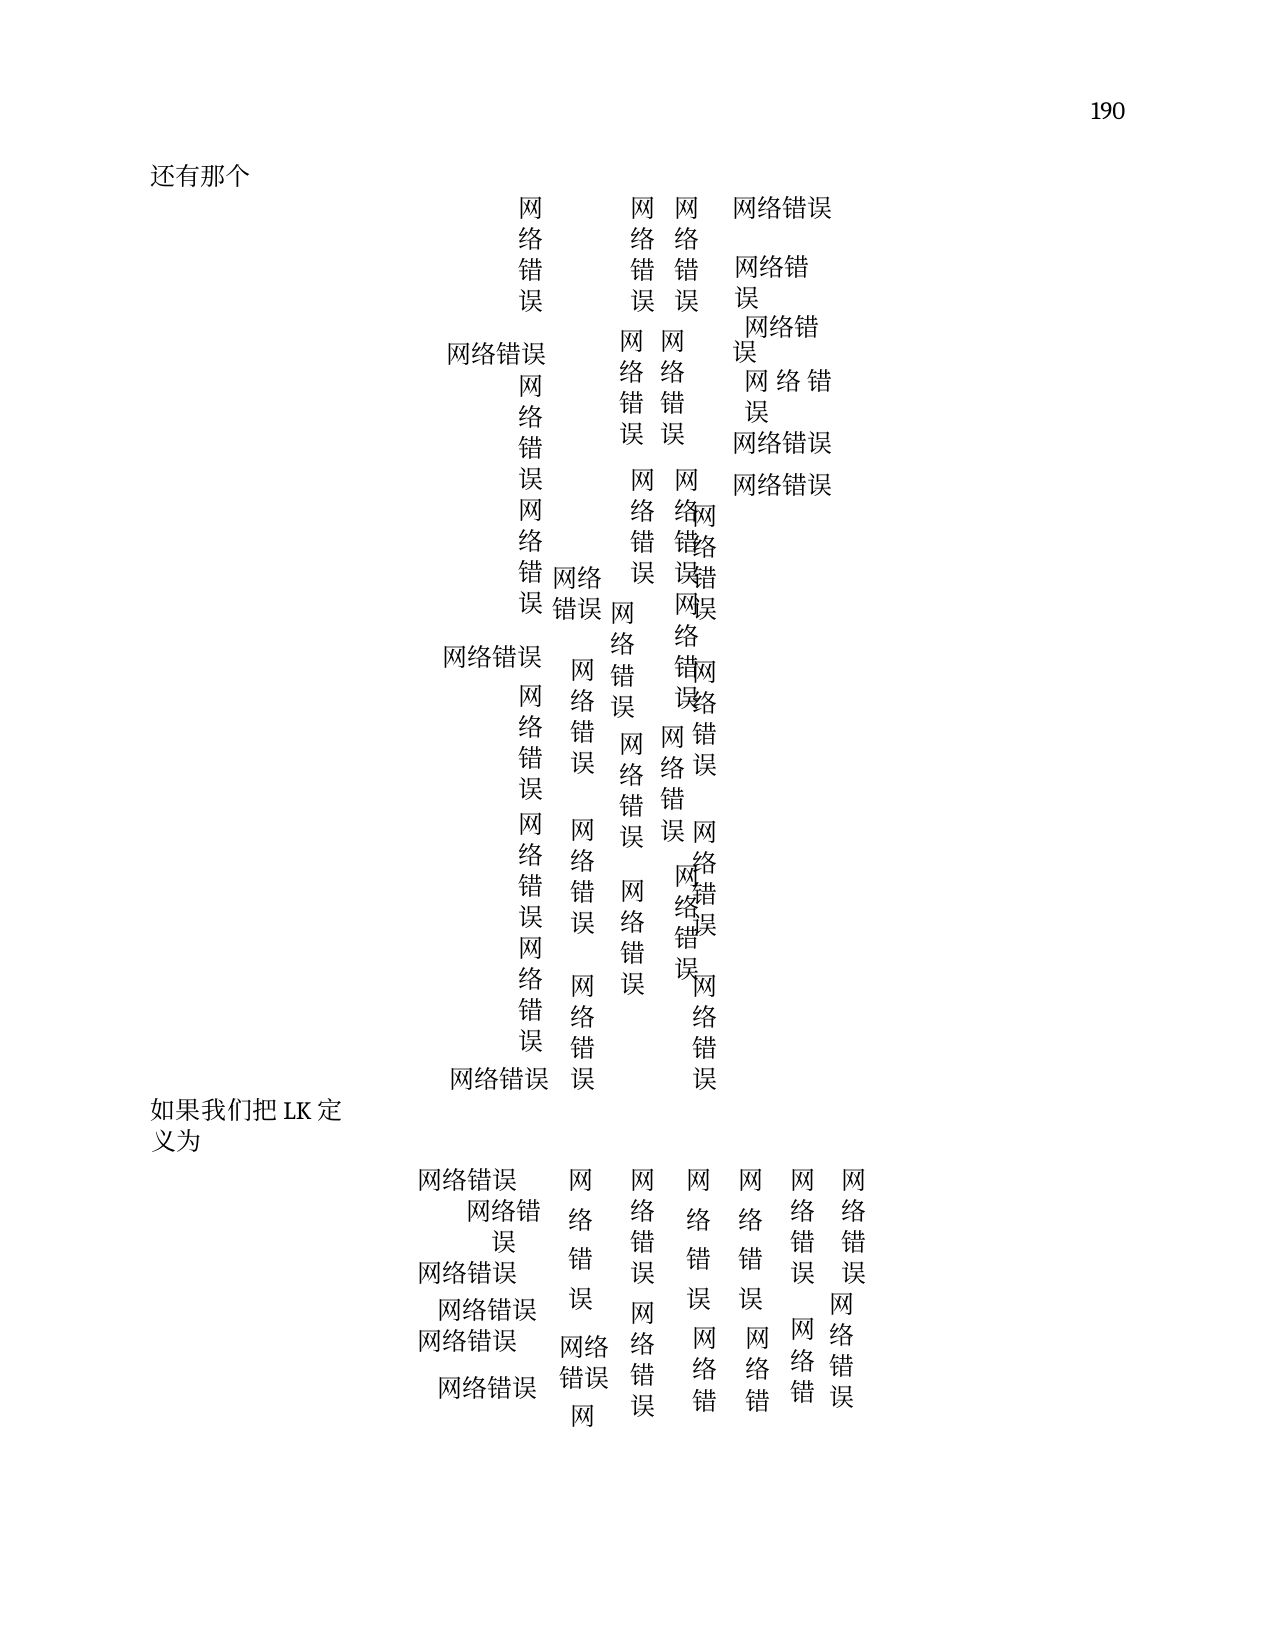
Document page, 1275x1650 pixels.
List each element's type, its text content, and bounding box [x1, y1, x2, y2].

text 如果我们把LK定义为 [150, 1097, 342, 1156]
text 还有那个 [150, 163, 342, 192]
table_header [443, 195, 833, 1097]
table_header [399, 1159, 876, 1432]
